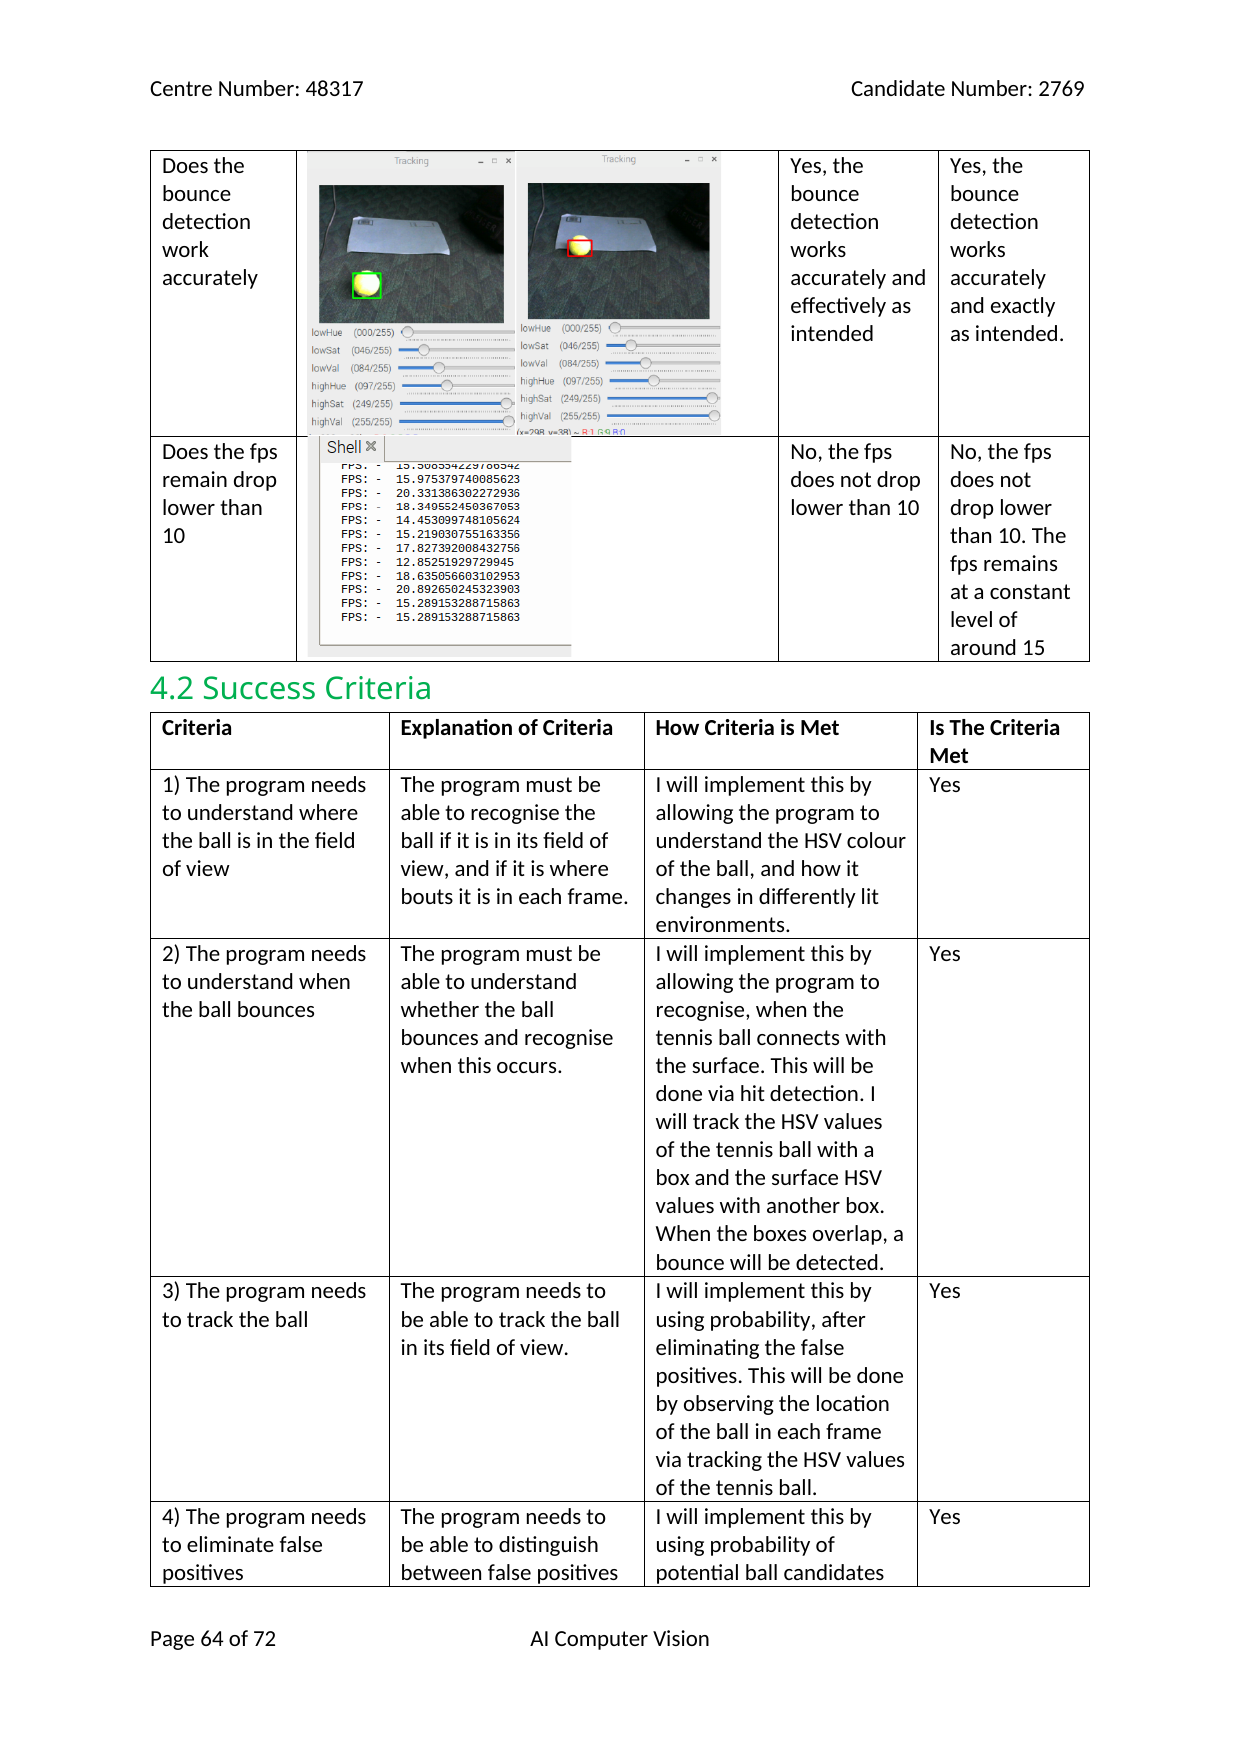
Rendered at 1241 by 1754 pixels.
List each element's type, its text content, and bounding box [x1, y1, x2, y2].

table_cell No, the fps does not drop lower than 10. The fps remains at a constant level of around 15 [939, 437, 1089, 661]
table_cell [297, 151, 778, 436]
picture [307, 436, 572, 657]
table_header How Criteria is Met [645, 713, 917, 769]
table_cell Does the fps remain drop lower than 10 [151, 437, 296, 661]
subtitle 4.2 Success Criteria [150, 666, 1090, 709]
table_cell 3) The program needs to track the ball [151, 1277, 389, 1501]
table_cell I will implement this by allowing the program to recognise, when the tennis ball connects with the surface. This will be done via hit detection. I will track the HSV values of the tennis ball with a box and the surface HSV values with another box. When the boxes overlap, a bounce will be detected. [645, 939, 917, 1276]
table_cell The program must be able to recognise the ball if it is in its field of view, and if it is where bouts it is in each frame. [390, 770, 644, 938]
table_cell 2) The program needs to understand when the ball bounces [151, 939, 389, 1276]
table_cell Yes [918, 1502, 1089, 1586]
table_cell The program needs to be able to track the ball in its field of view. [390, 1277, 644, 1501]
table_cell [297, 437, 778, 661]
table_header Explanation of Criteria [390, 713, 644, 769]
picture [305, 151, 721, 433]
table_cell I will implement this by allowing the program to understand the HSV colour of the ball, and how it changes in differently lit environments. [645, 770, 917, 938]
table_cell Yes [918, 770, 1089, 938]
table_cell Yes, the bounce detection works accurately and effectively as intended [779, 151, 938, 436]
table_cell 1) The program needs to understand where the ball is in the field of view [151, 770, 389, 938]
table_header Is The Criteria Met [918, 713, 1089, 769]
table_header Criteria [151, 713, 389, 769]
table_cell No, the fps does not drop lower than 10 [779, 437, 938, 661]
table_cell Does the bounce detection work accurately [151, 151, 296, 436]
table_cell Yes [918, 939, 1089, 1276]
table_cell Yes, the bounce detection works accurately and exactly as intended. [939, 151, 1089, 436]
table_cell Yes [918, 1277, 1089, 1501]
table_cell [390, 1502, 644, 1586]
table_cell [151, 1502, 389, 1586]
table_cell The program must be able to understand whether the ball bounces and recognise when this occurs. [390, 939, 644, 1276]
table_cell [645, 1502, 917, 1586]
table_cell I will implement this by using probability, after eliminating the false positives. This will be done by observing the location of the ball in each frame via tracking the HSV values of the tennis ball. [645, 1277, 917, 1501]
